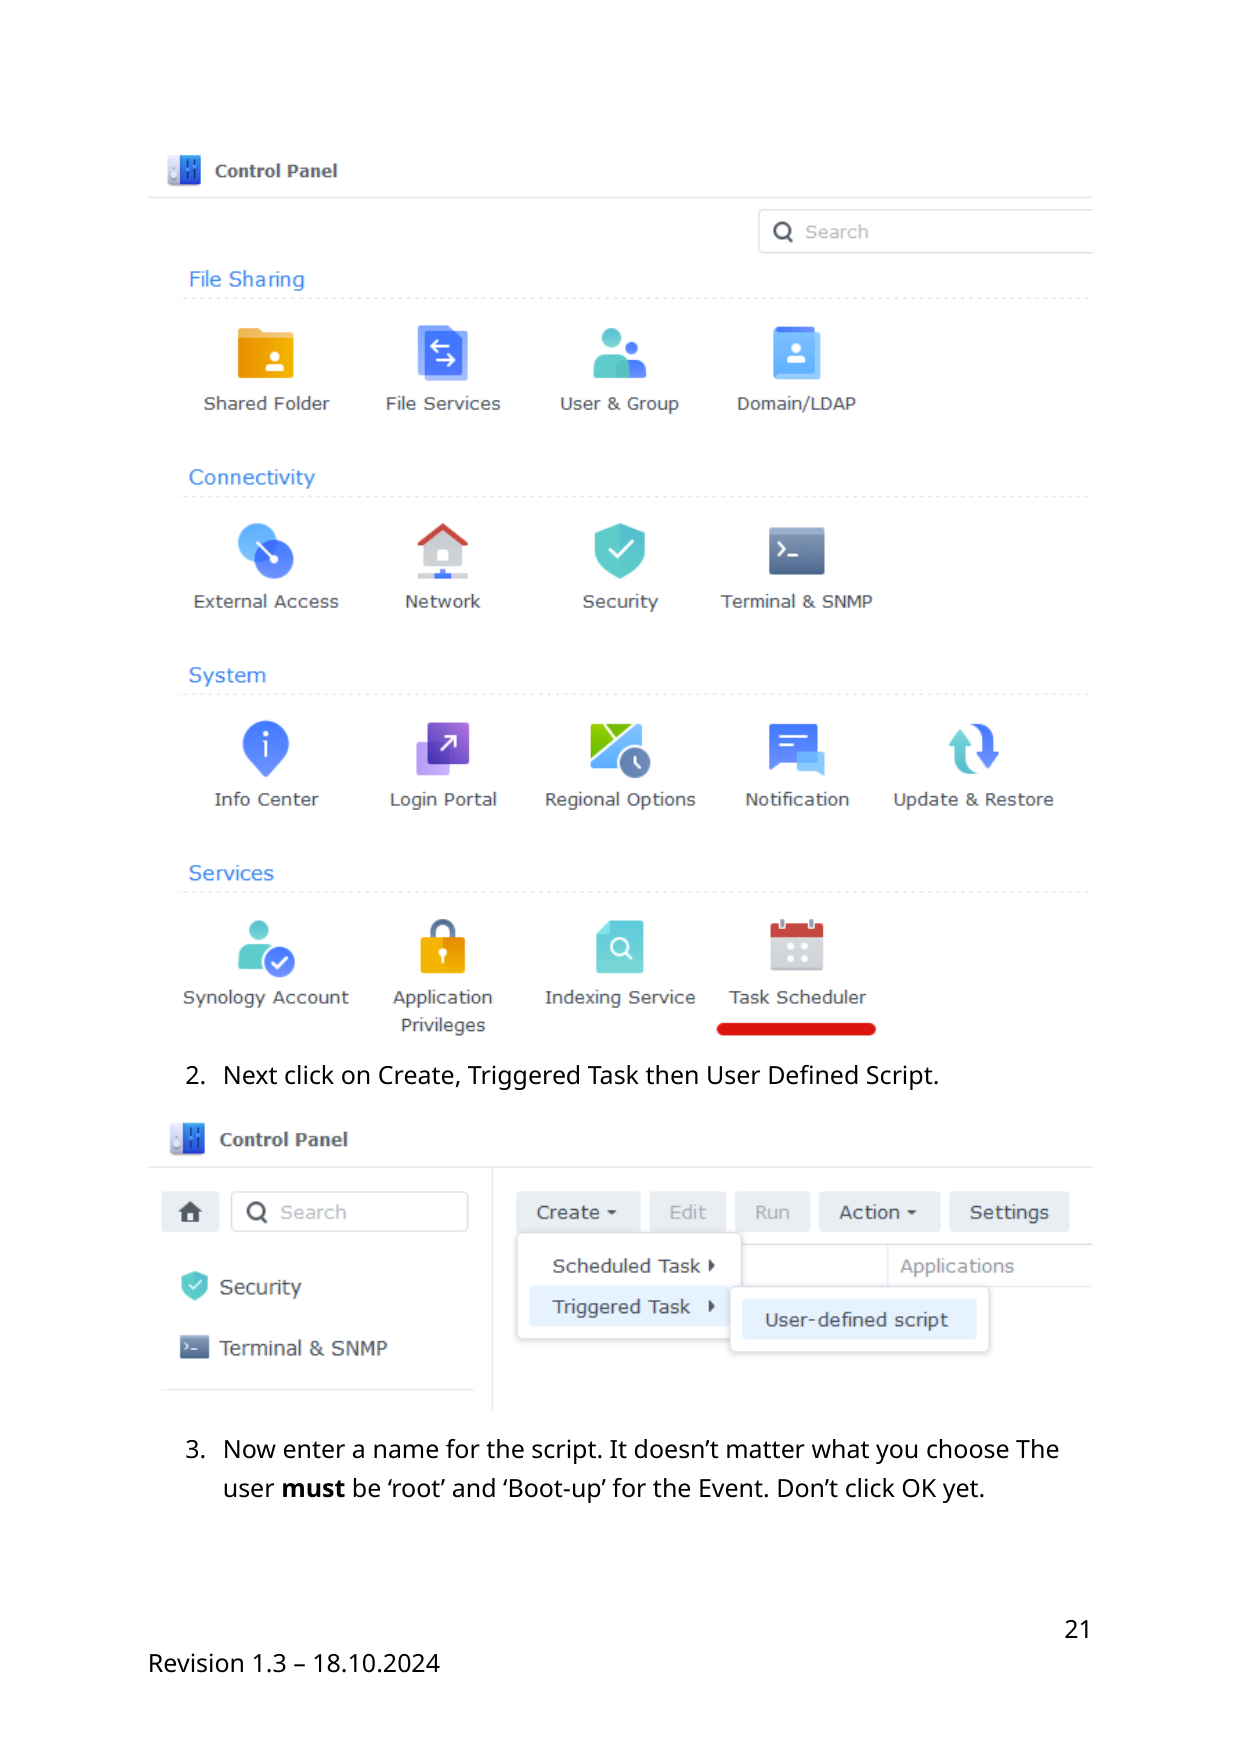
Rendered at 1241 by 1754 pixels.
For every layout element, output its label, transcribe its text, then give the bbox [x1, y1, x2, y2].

picture [147, 147, 1093, 1037]
list Now enter a name for the script. It doesn’t matter what you choose The user must be ‘root’ and ‘Boot-up’ for the Event. Don’t click OK yet. [185, 1432, 1093, 1505]
picture [147, 1113, 1093, 1411]
list Next click on Create, Triggered Task then User Defined Script. [185, 1058, 1093, 1092]
